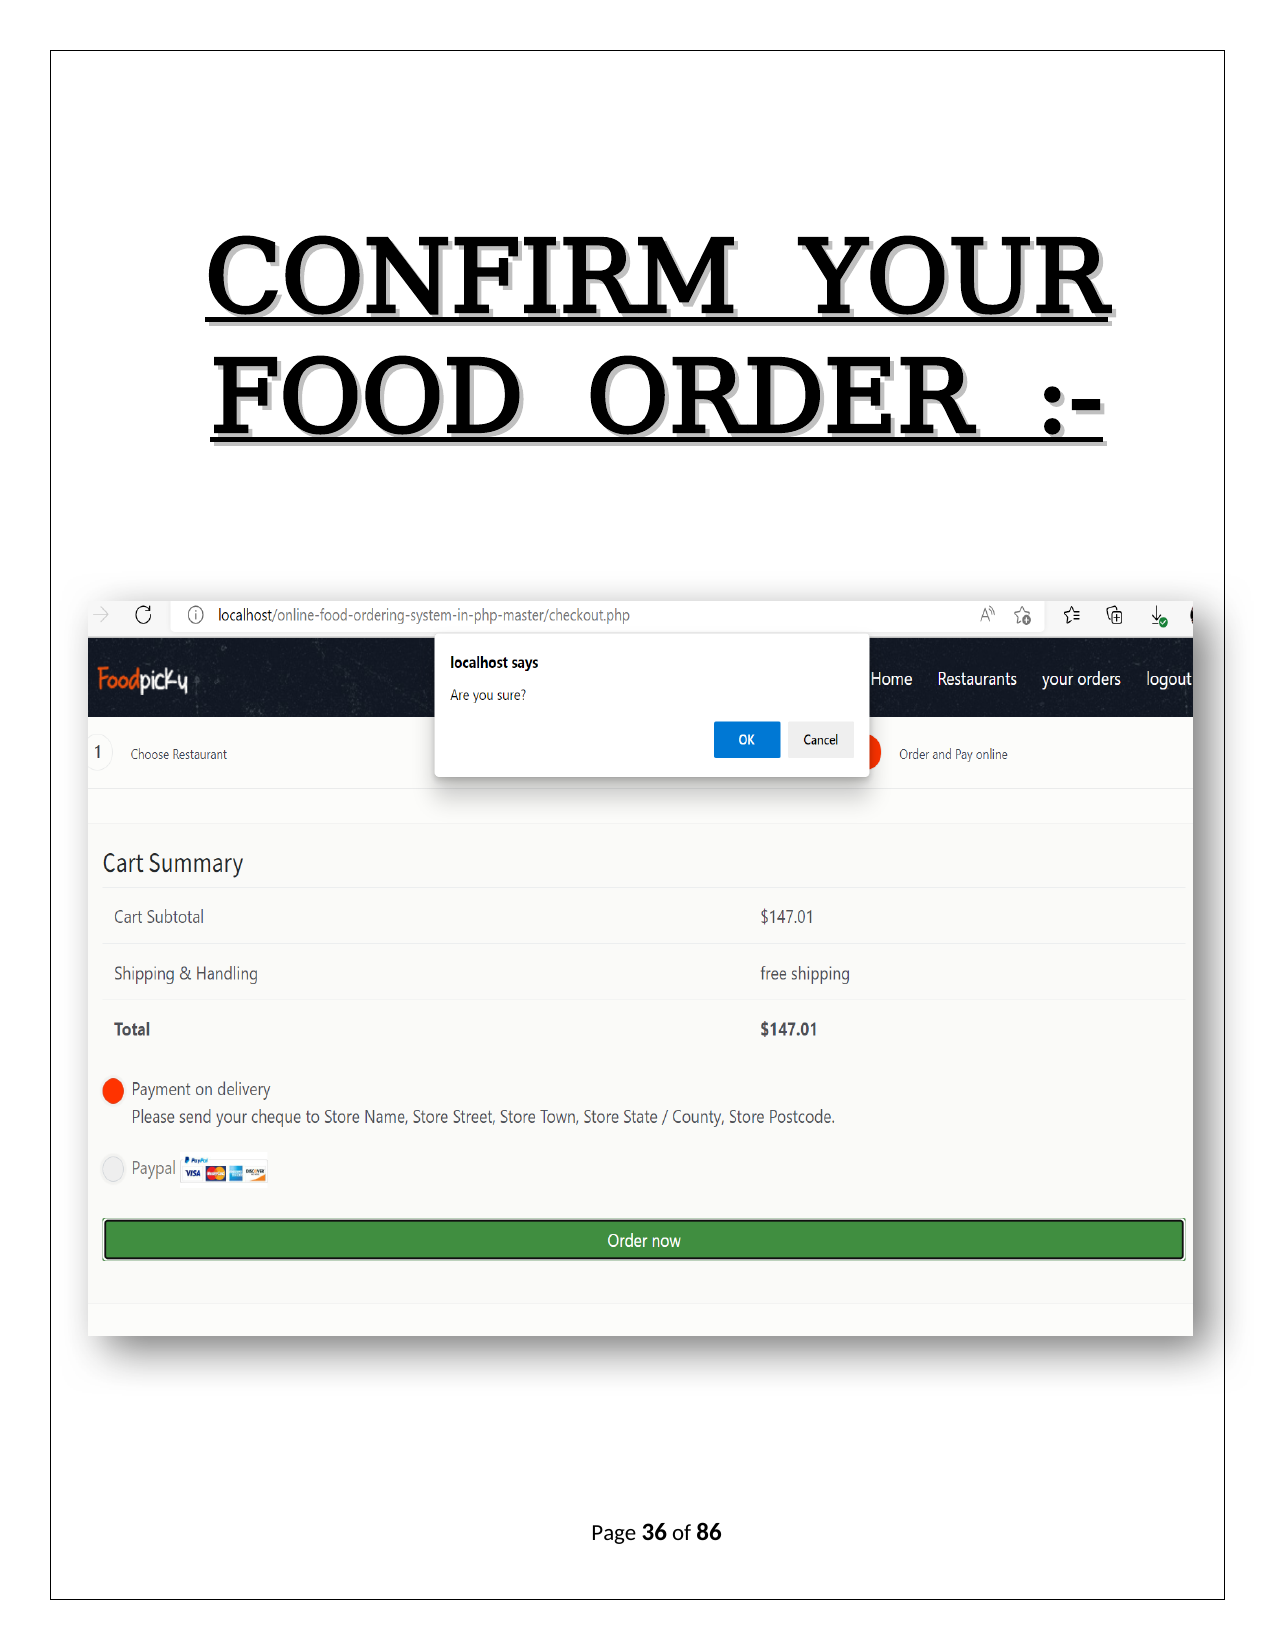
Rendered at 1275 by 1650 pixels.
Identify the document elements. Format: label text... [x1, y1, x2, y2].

text Confirm your food order :- [150, 212, 1162, 452]
picture [88, 601, 1193, 1336]
